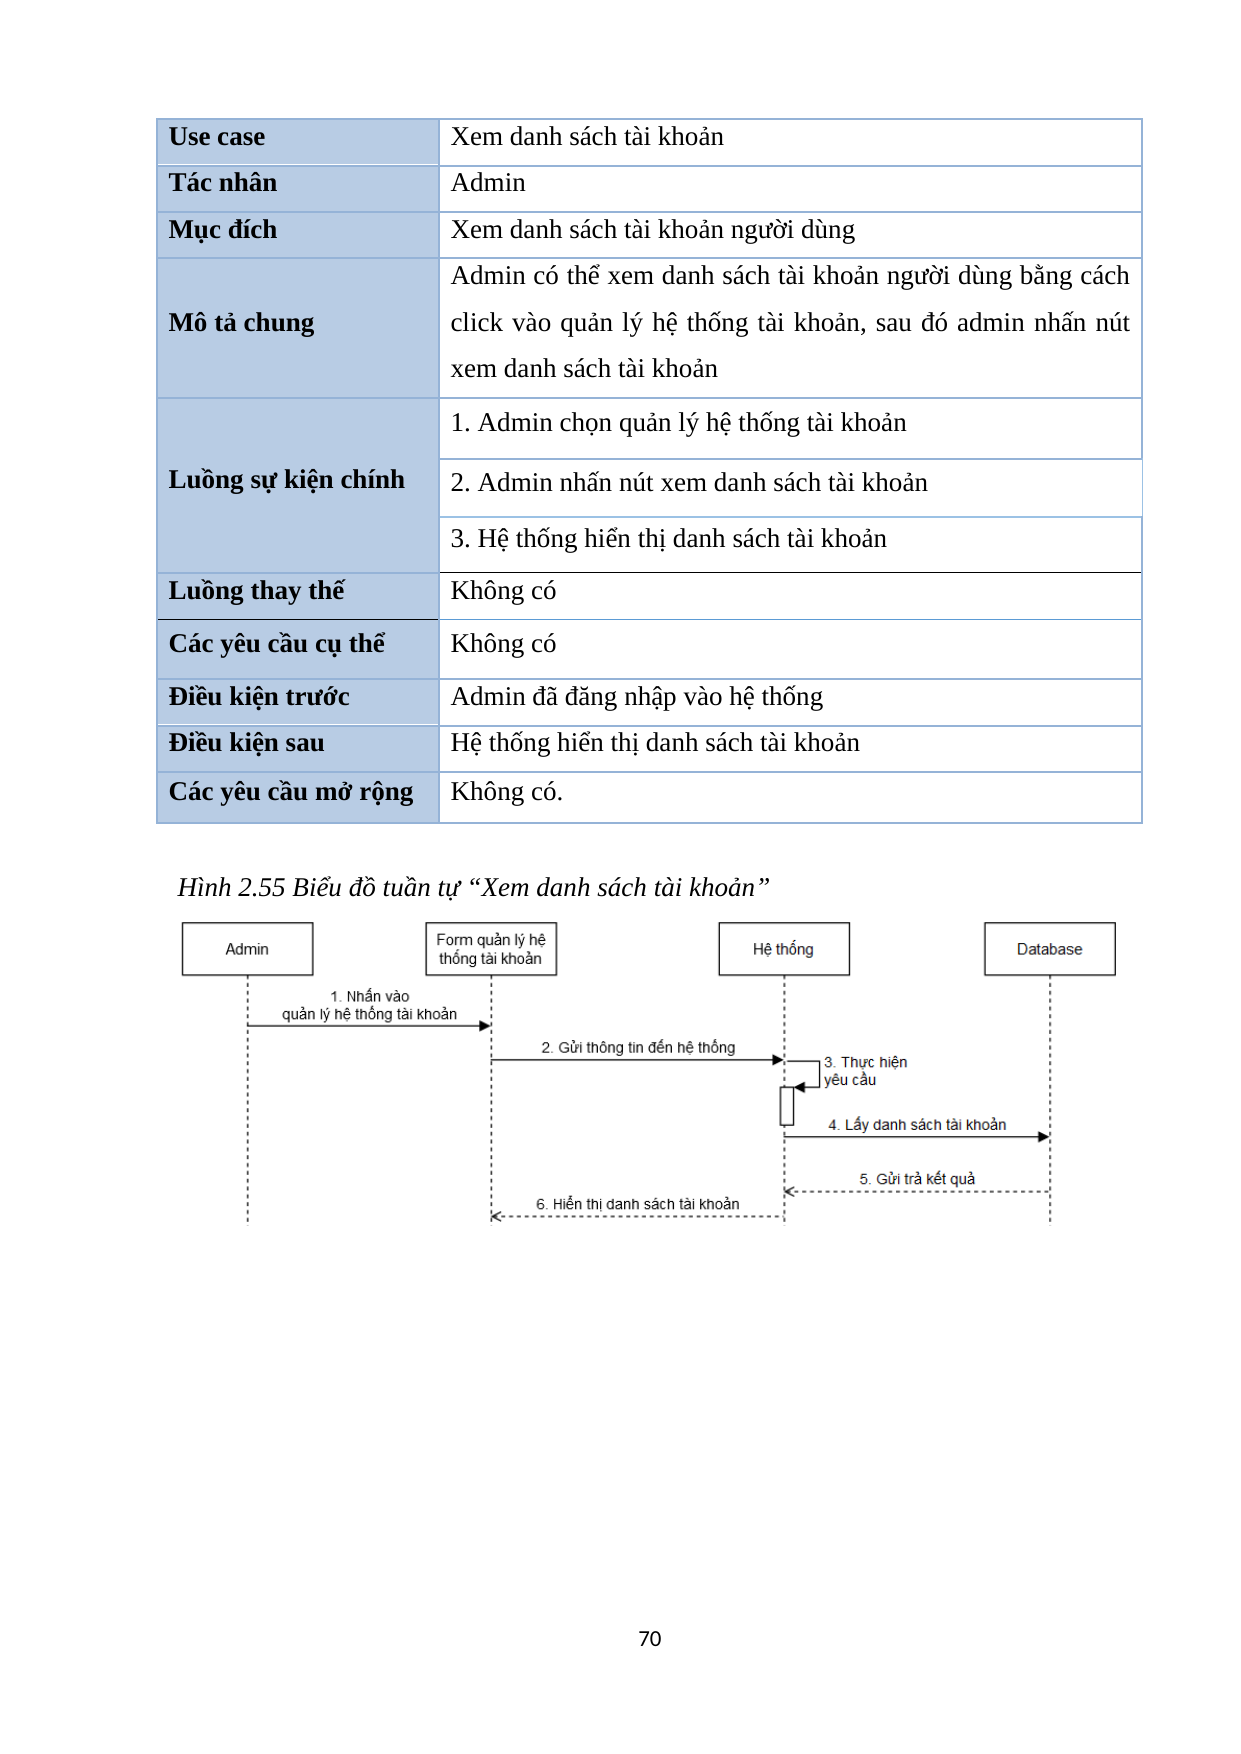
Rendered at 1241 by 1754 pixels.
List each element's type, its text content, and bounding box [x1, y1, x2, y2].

table_cell 1. Admin chọn quản lý hệ thống tài khoản [440, 399, 1141, 458]
table_cell Hệ thống hiển thị danh sách tài khoản [440, 727, 1141, 771]
table_header Xem danh sách tài khoản [440, 120, 1141, 164]
table_cell Tác nhân [158, 167, 438, 211]
table_cell Mục đích [158, 213, 438, 257]
text Hình 2.55 Biểu đồ tuần tự “Xem danh sách tài khoản” [177, 871, 1122, 902]
table_cell Không có. [440, 773, 1141, 822]
table_cell Admin [440, 167, 1141, 211]
table_cell Không có [440, 620, 1141, 678]
table_cell Không có [440, 573, 1141, 619]
table_cell 2. Admin nhấn nút xem danh sách tài khoản [440, 460, 1142, 516]
table_cell Luồng sự kiện chính [158, 399, 438, 572]
table_cell Admin có thể xem danh sách tài khoản người dùng bằng cách click vào quản lý hệ thống tài khoản, sau đó admin nhấn nút xem danh sách tài khoản [440, 259, 1141, 397]
table_cell Admin đã đăng nhập vào hệ thống [440, 680, 1141, 724]
table_cell Các yêu cầu mở rộng [158, 773, 438, 822]
table_header Use case [158, 120, 438, 164]
table_cell Các yêu cầu cụ thể [158, 620, 438, 678]
table_cell Luồng thay thế [158, 574, 438, 619]
table_cell Điều kiện trước [158, 680, 438, 724]
table_cell Điều kiện sau [158, 727, 438, 771]
picture [177, 917, 1118, 1226]
table_cell 3. Hệ thống hiển thị danh sách tài khoản [440, 518, 1141, 572]
table_cell Xem danh sách tài khoản người dùng [440, 213, 1141, 257]
table_cell Mô tả chung [158, 259, 438, 397]
